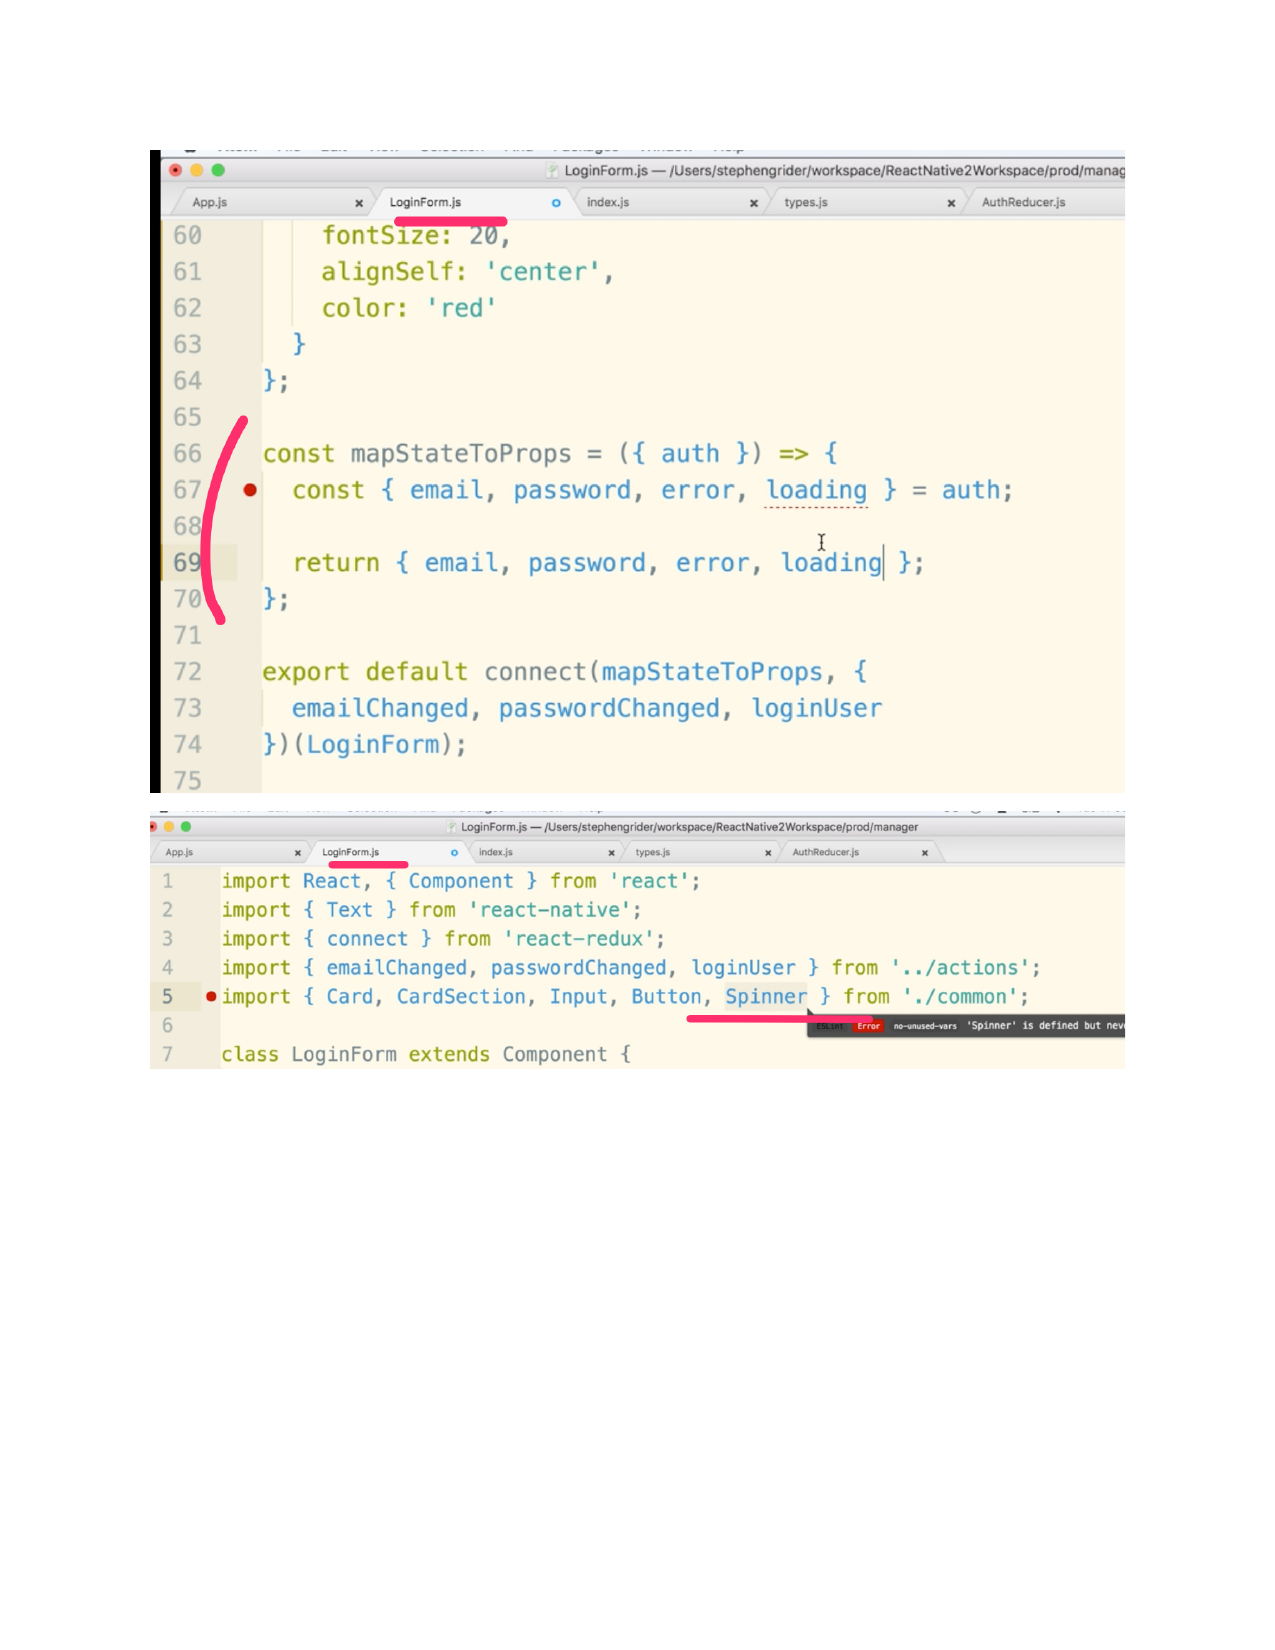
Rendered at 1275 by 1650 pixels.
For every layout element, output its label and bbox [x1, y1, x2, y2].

picture [150, 811, 1125, 1069]
picture [150, 150, 1125, 793]
